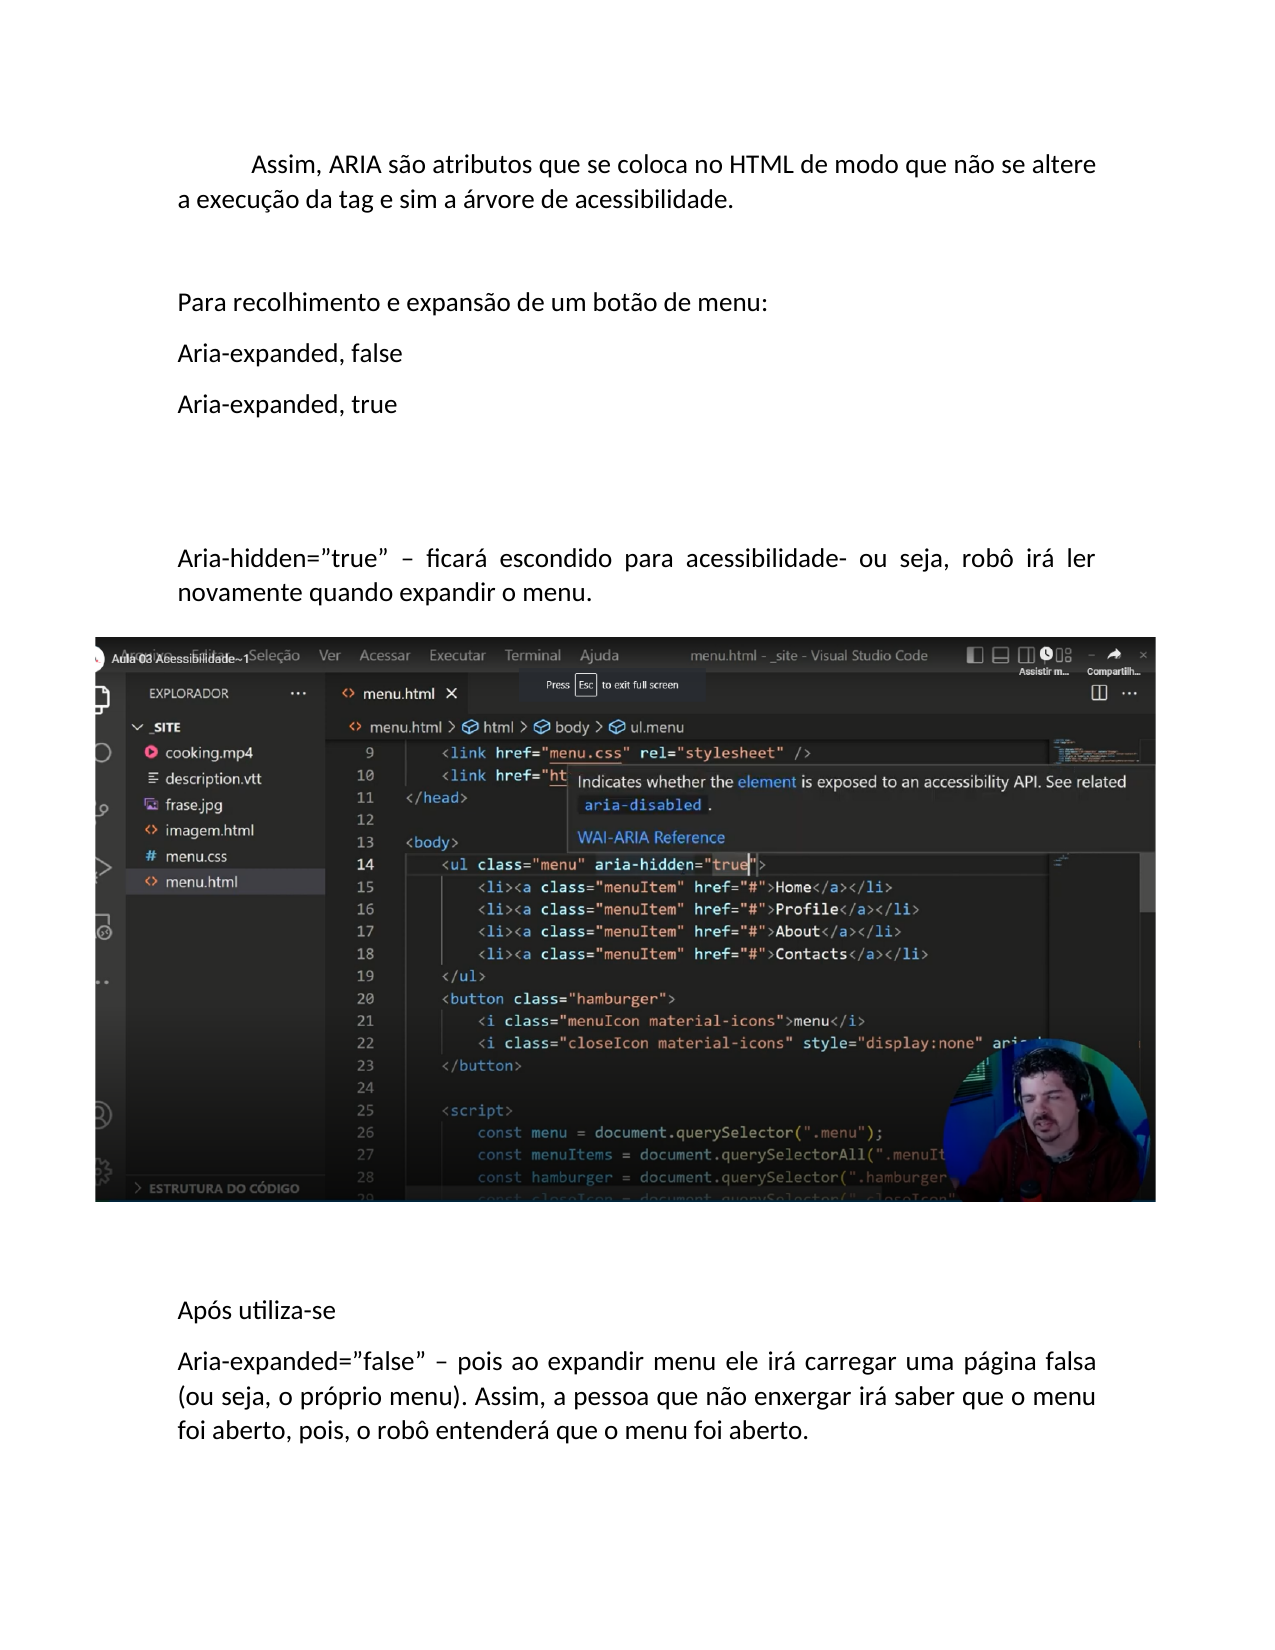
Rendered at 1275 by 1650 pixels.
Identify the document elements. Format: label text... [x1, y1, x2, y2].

text Aria-expanded, true [177, 387, 1098, 420]
text Aria-expanded, false [177, 336, 1098, 369]
text Aria-hidden=”true” – ficará escondido para acessibilidade- ou seja, robô irá ler novamente quando expandir o menu. [177, 541, 1098, 608]
text Após utiliza-se [177, 1293, 1098, 1326]
text Aria-expanded=”false” – pois ao expandir menu ele irá carregar uma página falsa (ou seja, o próprio menu). Assim, a pessoa que não enxergar irá saber que o menu foi aberto, pois, o robô entenderá que o menu foi aberto. [177, 1344, 1098, 1446]
text Assim, ARIA são atributos que se coloca no HTML de modo que não se altere a execução da tag e sim a árvore de acessibilidade. [177, 148, 1098, 215]
text Para recolhimento e expansão de um botão de menu: [177, 285, 1098, 318]
picture [95, 637, 1156, 1202]
